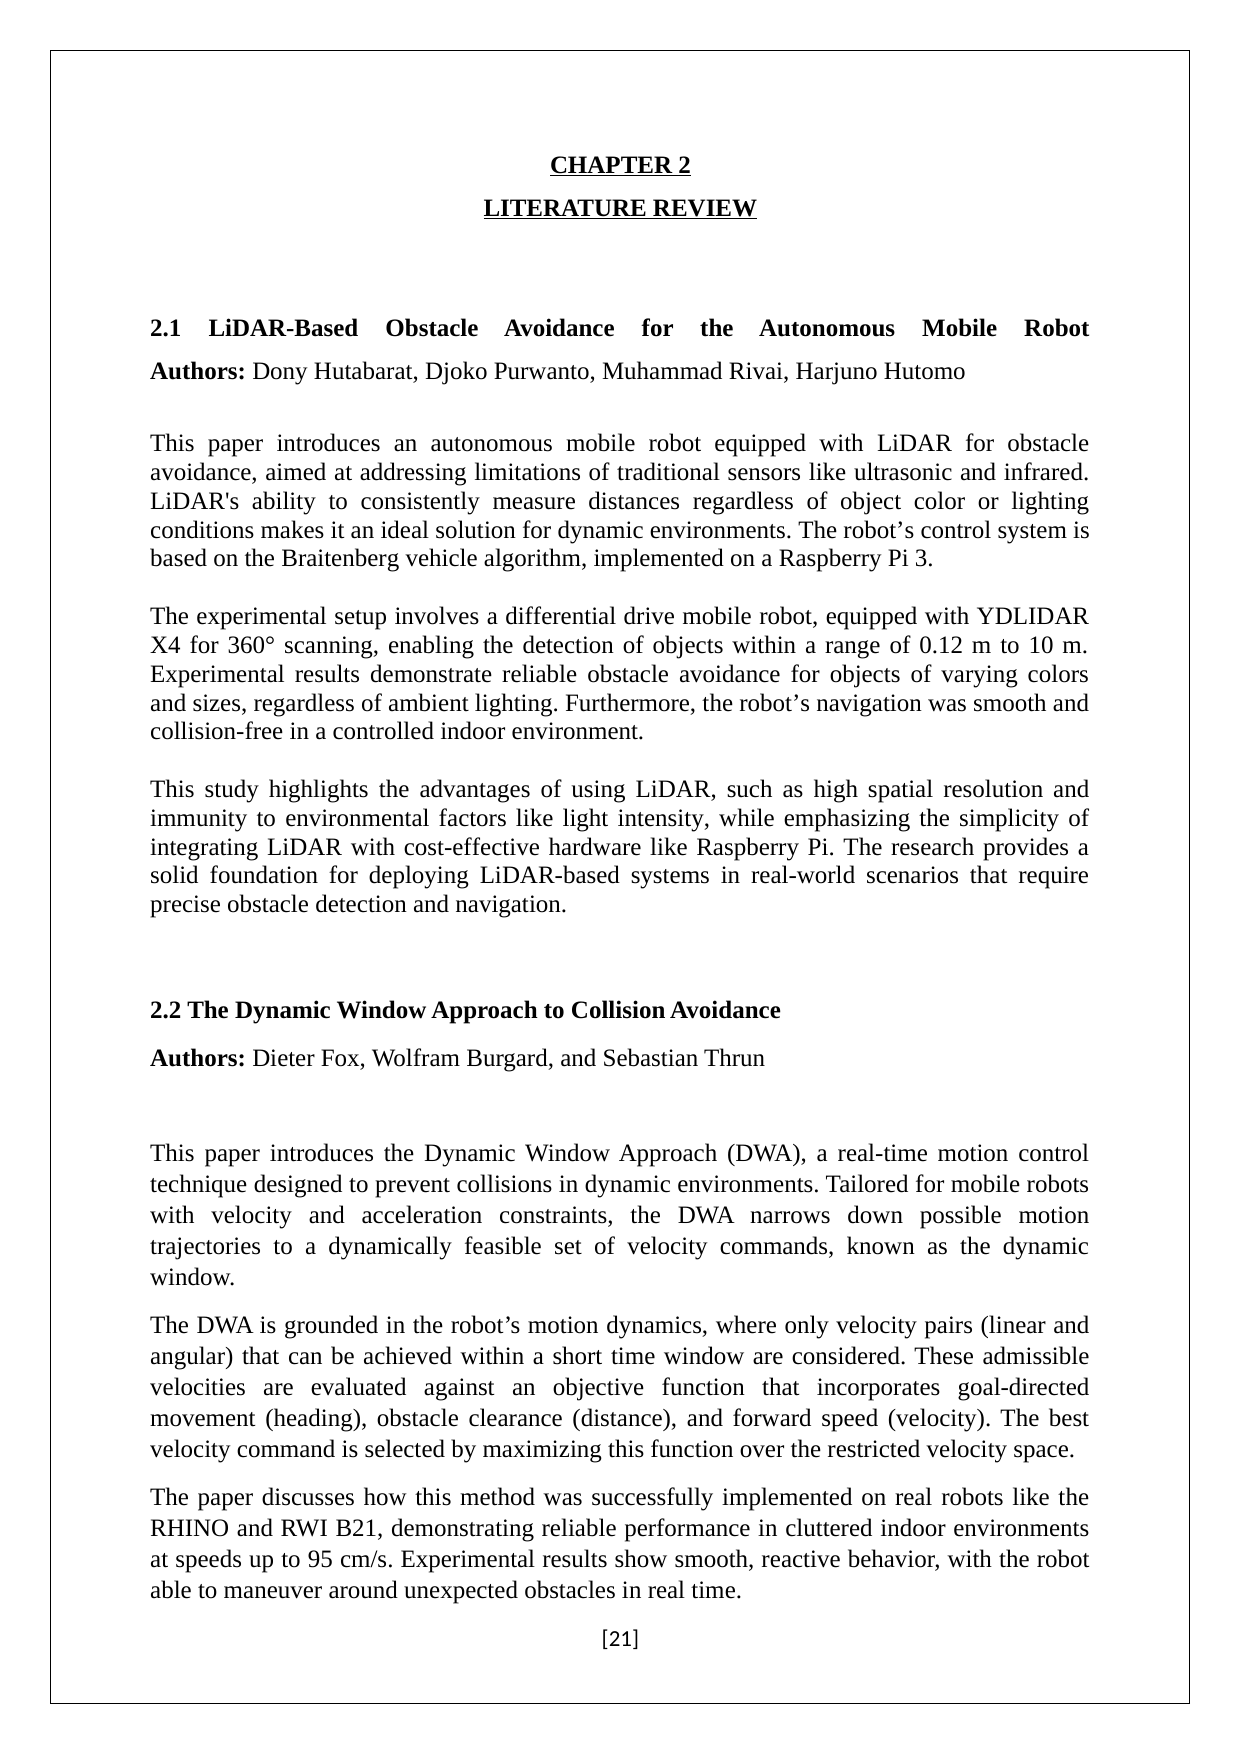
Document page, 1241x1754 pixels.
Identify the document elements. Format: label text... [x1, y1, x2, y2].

text This study highlights the advantages of using LiDAR, such as high spatial resolution and immunity to environmental factors like light intensity, while emphasizing the simplicity of integrating LiDAR with cost-effective hardware like Raspberry Pi. The research provides a solid foundation for deploying LiDAR-based systems in real-world scenarios that require precise obstacle detection and navigation. [150, 774, 1090, 918]
text Authors: Dieter Fox, Wolfram Burgard, and Sebastian Thrun [150, 1043, 1090, 1071]
text The experimental setup involves a differential drive mobile robot, equipped with YDLIDAR X4 for 360° scanning, enabling the detection of objects within a range of 0.12 m to 10 m. Experimental results demonstrate reliable obstacle avoidance for objects of varying colors and sizes, regardless of ambient lighting. Furthermore, the robot’s navigation was smooth and collision-free in a controlled indoor environment. [150, 601, 1090, 745]
text The DWA is grounded in the robot’s motion dynamics, where only velocity pairs (linear and angular) that can be achieved within a short time window are considered. These admissible velocities are evaluated against an objective function that incorporates goal-directed movement (heading), obstacle clearance (distance), and forward speed (velocity). The best velocity command is selected by maximizing this function over the restricted velocity space. [150, 1310, 1090, 1463]
text The paper discusses how this method was successfully implemented on real robots like the RHINO and RWI B21, demonstrating reliable performance in cluttered indoor environments at speeds up to 95 cm/s. Experimental results show smooth, reactive behavior, with the robot able to maneuver around unexpected obstacles in real time. [150, 1482, 1090, 1604]
text 2.1 LiDAR-Based Obstacle Avoidance for the Autonomous Mobile Robot Authors: Dony Hutabarat, Djoko Purwanto, Muhammad Rivai, Harjuno Hutomo​ [150, 313, 1090, 385]
text CHAPTER 2 LITERATURE REVIEW [150, 150, 1090, 222]
text 2.2 The Dynamic Window Approach to Collision Avoidance [150, 995, 1090, 1024]
text This paper introduces an autonomous mobile robot equipped with LiDAR for obstacle avoidance, aimed at addressing limitations of traditional sensors like ultrasonic and infrared. LiDAR's ability to consistently measure distances regardless of object color or lighting conditions makes it an ideal solution for dynamic environments. The robot’s control system is based on the Braitenberg vehicle algorithm, implemented on a Raspberry Pi 3. [150, 428, 1090, 572]
text This paper introduces the Dynamic Window Approach (DWA), a real-time motion control technique designed to prevent collisions in dynamic environments. Tailored for mobile robots with velocity and acceleration constraints, the DWA narrows down possible motion trajectories to a dynamically feasible set of velocity commands, known as the dynamic window. [150, 1138, 1090, 1291]
